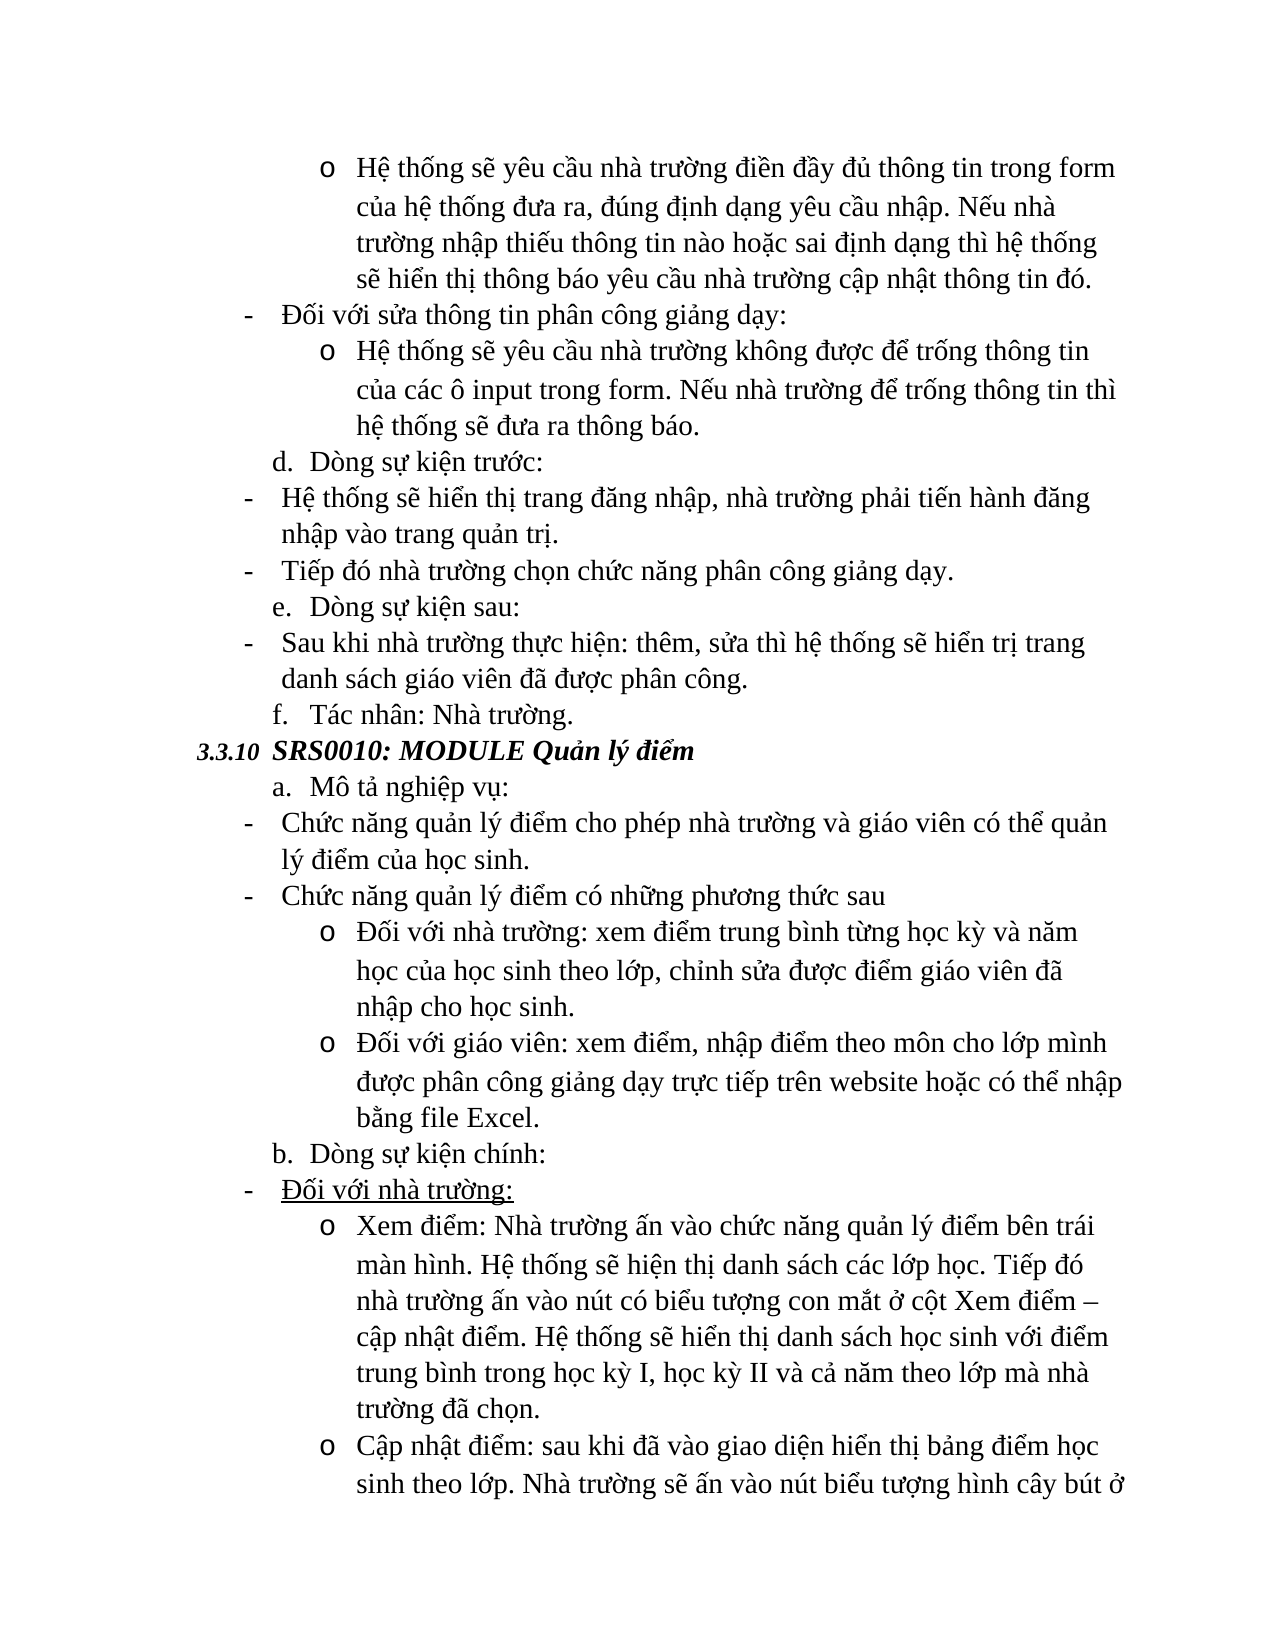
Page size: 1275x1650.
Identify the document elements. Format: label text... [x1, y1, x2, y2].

list SRS0010: MODULE Quản lý điểm [197, 733, 1125, 767]
list Mô tả nghiệp vụ: [272, 769, 1125, 803]
list Dòng sự kiện sau: [272, 589, 1125, 622]
list Đối với nhà trường: xem điểm trung bình từng học kỳ và năm học của học sinh theo lớp, chỉnh sửa được điểm giáo viên đã nhập cho học sinh. [319, 914, 1125, 1022]
list Đối với giáo viên: xem điểm, nhập điểm theo môn cho lớp mình được phân công giảng dạy trực tiếp trên website hoặc có thể nhập bằng file Excel. [319, 1025, 1125, 1133]
list Hệ thống sẽ yêu cầu nhà trường không được để trống thông tin của các ô input trong form. Nếu nhà trường để trống thông tin thì hệ thống sẽ đưa ra thông báo. [319, 333, 1125, 442]
list Dòng sự kiện trước: [272, 444, 1125, 478]
list Đối với sửa thông tin phân công giảng dạy: [244, 297, 1125, 331]
list Đối với nhà trường: [244, 1172, 1125, 1206]
list Tác nhân: Nhà trường. [272, 697, 1125, 731]
list Chức năng quản lý điểm cho phép nhà trường và giáo viên có thể quản lý điểm của học sinh. [244, 806, 1125, 875]
list Sau khi nhà trường thực hiện: thêm, sửa thì hệ thống sẽ hiển trị trang danh sách giáo viên đã được phân công. [244, 625, 1125, 694]
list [319, 1428, 1125, 1500]
list Xem điểm: Nhà trường ấn vào chức năng quản lý điểm bên trái màn hình. Hệ thống sẽ hiện thị danh sách các lớp học. Tiếp đó nhà trường ấn vào nút có biểu tượng con mắt ở cột Xem điểm – cập nhật điểm. Hệ thống sẽ hiển thị danh sách học sinh với điểm trung bình trong học kỳ I, học kỳ II và cả năm theo lớp mà nhà trường đã chọn. [319, 1208, 1125, 1425]
list Tiếp đó nhà trường chọn chức năng phân công giảng dạy. [244, 553, 1125, 586]
list Chức năng quản lý điểm có những phương thức sau [244, 878, 1125, 911]
list Hệ thống sẽ hiển thị trang đăng nhập, nhà trường phải tiến hành đăng nhập vào trang quản trị. [244, 480, 1125, 550]
list Hệ thống sẽ yêu cầu nhà trường điền đầy đủ thông tin trong form của hệ thống đưa ra, đúng định dạng yêu cầu nhập. Nếu nhà trường nhập thiếu thông tin nào hoặc sai định dạng thì hệ thống sẽ hiển thị thông báo yêu cầu nhà trường cập nhật thông tin đó. [319, 150, 1125, 294]
list Dòng sự kiện chính: [272, 1136, 1125, 1169]
